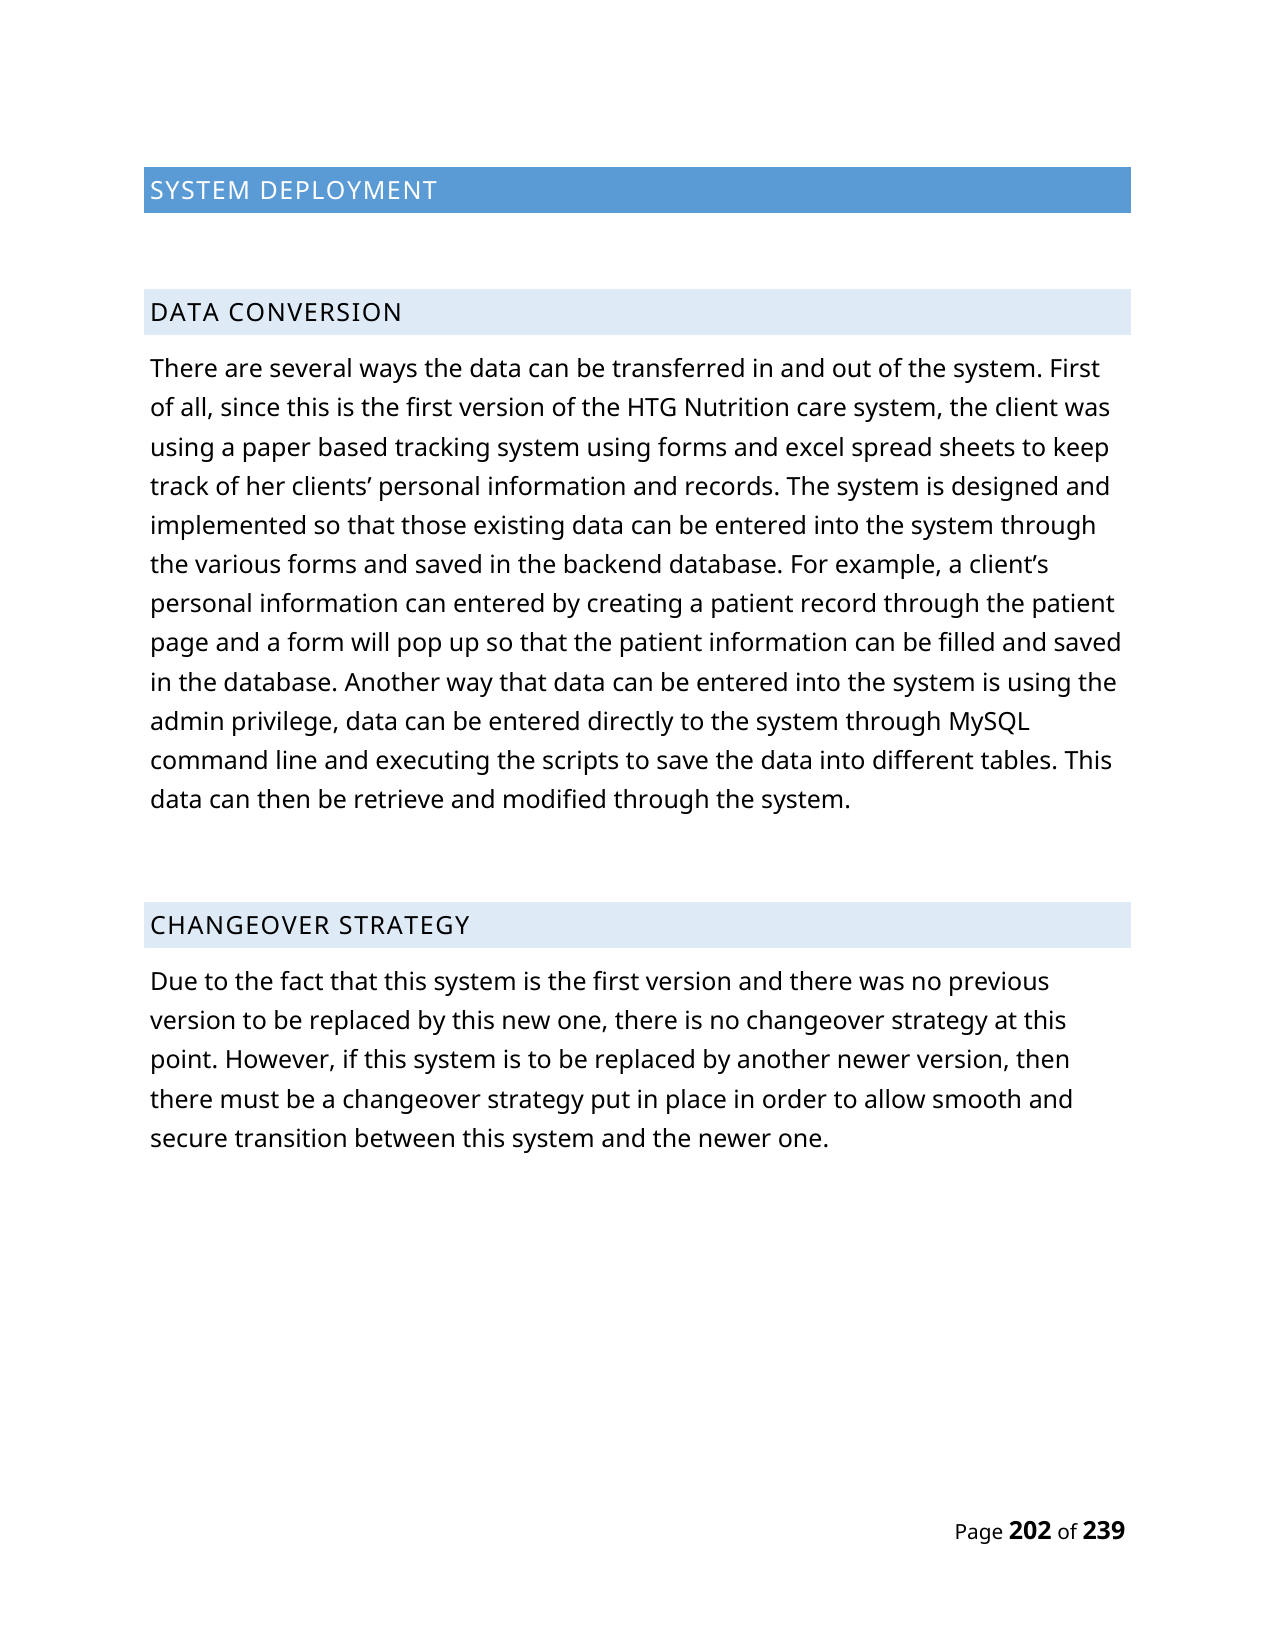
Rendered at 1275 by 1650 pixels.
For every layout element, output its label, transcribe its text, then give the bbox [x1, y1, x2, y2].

text Due to the fact that this system is the first version and there was no previous version to be replaced by this new one, there is no changeover strategy at this point. However, if this system is to be replaced by another newer version, then there must be a changeover strategy put in place in order to allow smooth and secure transition between this system and the newer one. [150, 964, 1125, 1154]
subtitle SYSTEM DEPLOYMENT [150, 173, 1125, 207]
subtitle DATA CONVERSION [150, 295, 1125, 329]
text There are several ways the data can be transferred in and out of the system. First of all, since this is the first version of the HTG Nutrition care system, the client was using a paper based tracking system using forms and excel spread sheets to keep track of her clients’ personal information and records. The system is designed and implemented so that those existing data can be entered into the system through the various forms and saved in the backend database. For example, a client’s personal information can entered by creating a patient record through the patient page and a form will pop up so that the patient information can be filled and saved in the database. Another way that data can be entered into the system is using the admin privilege, data can be entered directly to the system through MySQL command line and executing the scripts to save the data into different tables. This data can then be retrieve and modified through the system. [150, 351, 1125, 816]
subtitle CHANGEOVER STRATEGY [150, 908, 1125, 942]
